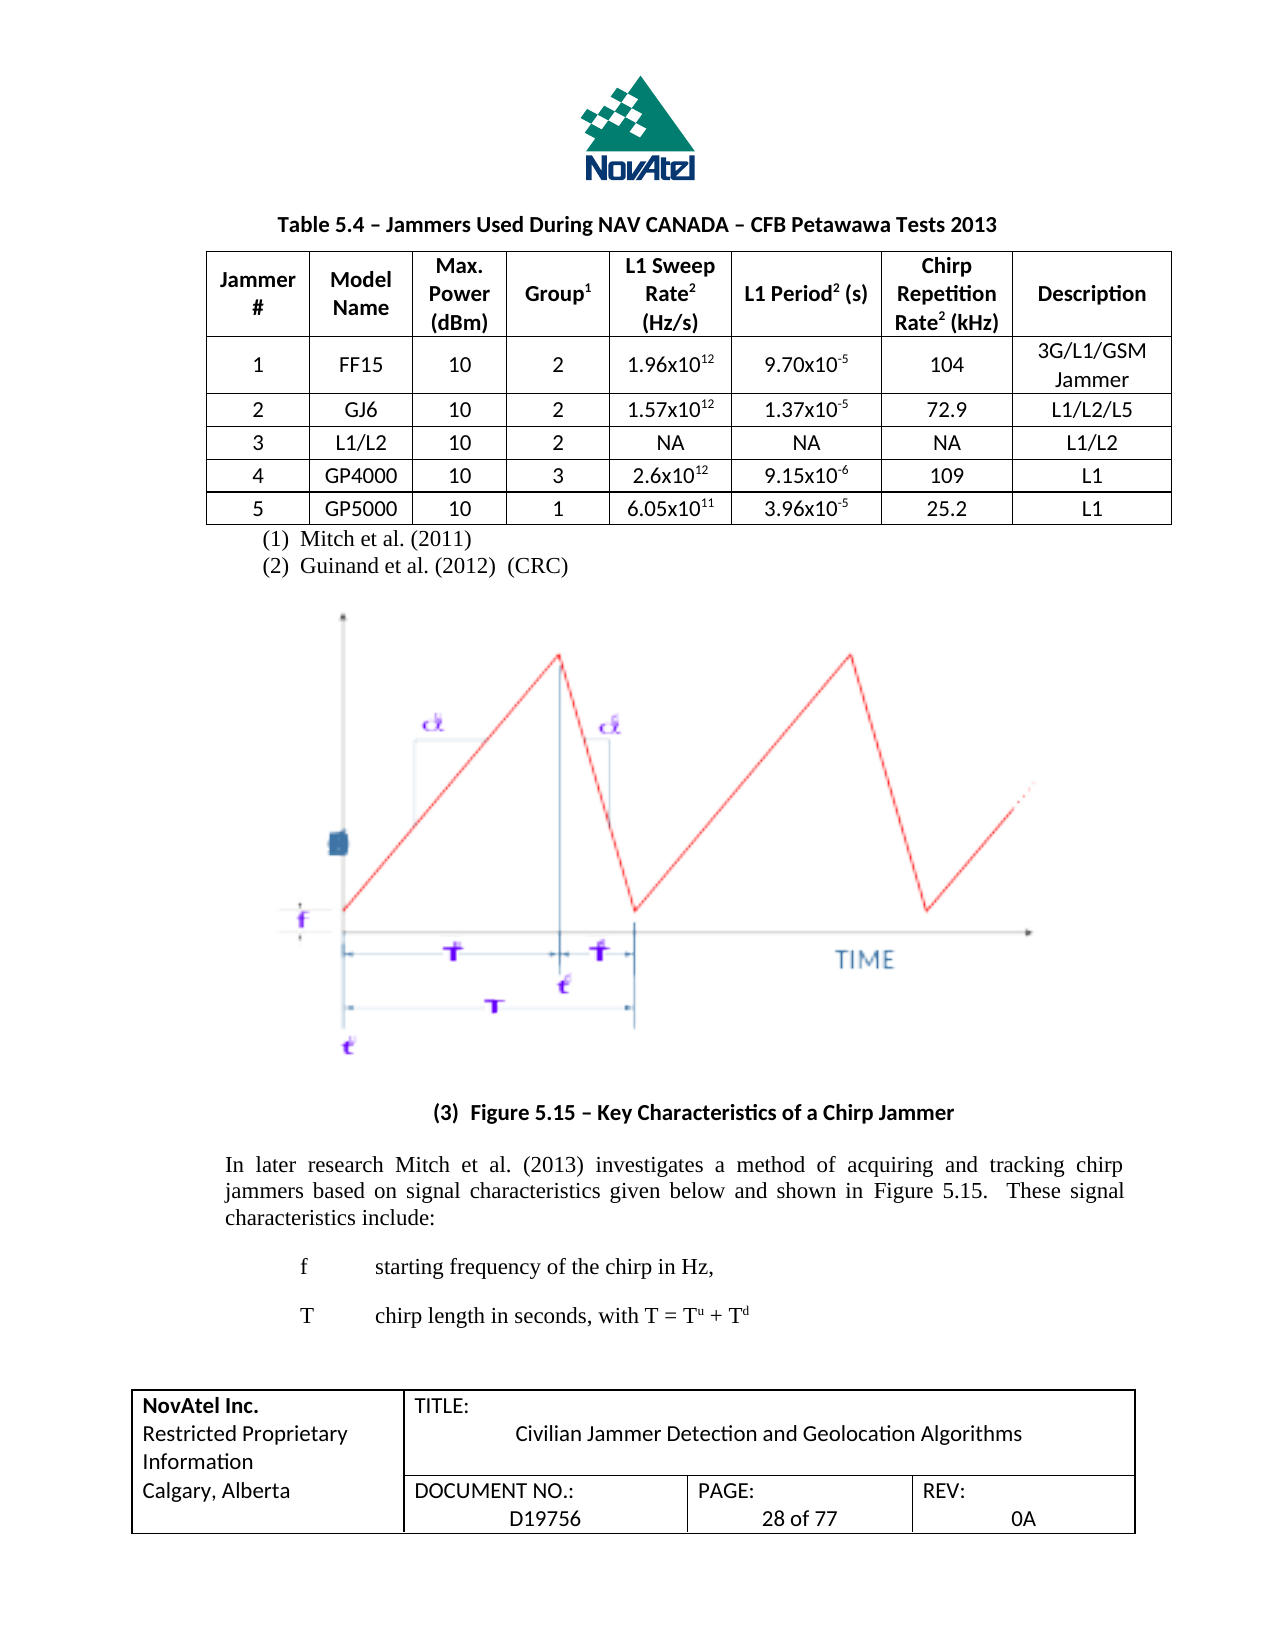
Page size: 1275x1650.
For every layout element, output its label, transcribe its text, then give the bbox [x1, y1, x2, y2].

table_cell 1 [207, 337, 309, 393]
table_cell L1/L2 [310, 427, 412, 458]
table_cell 3G/L1/GSM Jammer [1013, 337, 1171, 393]
table_cell 104 [882, 337, 1012, 393]
list Guinand et al. (2012) (CRC) [262, 552, 1125, 578]
table_cell 2 [507, 427, 609, 458]
table_header Description [1013, 252, 1171, 336]
table_cell 10 [413, 460, 506, 491]
table_cell 10 [413, 394, 506, 426]
table_cell 3 [507, 460, 609, 491]
table_cell 9.70x10-5 [732, 337, 881, 393]
table_cell GJ6 [310, 394, 412, 426]
table_cell 2 [507, 337, 609, 393]
text T chirp length in seconds, with T = Tu + Td [225, 1302, 1125, 1329]
table_header Group1 [507, 252, 609, 336]
table_cell 9.15x10-6 [732, 460, 881, 491]
table_cell 1 [507, 493, 609, 524]
table_cell 6.05x1011 [610, 493, 731, 524]
table_cell 109 [882, 460, 1012, 491]
table_cell L1/L2 [1013, 427, 1171, 458]
list Mitch et al. (2011) [262, 525, 1125, 552]
text In later research Mitch et al. (2013) investigates a method of acquiring and tracking chirp jammers based on signal characteristics given below and shown in Figure 5 .15. These signal characteristics include: [225, 1151, 1125, 1230]
table_cell GP4000 [310, 460, 412, 491]
table_cell 2 [207, 394, 309, 426]
table_cell 72.9 [882, 394, 1012, 426]
table_cell NA [610, 427, 731, 458]
list Figure 5.15 – Key Characteristics of a Chirp Jammer [262, 1098, 1125, 1126]
table_cell 1.57x1012 [610, 394, 731, 426]
table_cell 5 [207, 493, 309, 524]
table_cell 10 [413, 427, 506, 458]
table_cell 3.96x10-5 [732, 493, 881, 524]
table_header Jammer # [207, 252, 309, 336]
table_cell L1 [1013, 493, 1171, 524]
table_cell 3 [207, 427, 309, 458]
table_header Max. Power (dBm) [413, 252, 506, 336]
table_cell 25.2 [882, 493, 1012, 524]
table_cell L1/L2/L5 [1013, 394, 1171, 426]
table_cell 4 [207, 460, 309, 491]
table_cell 1.96x1012 [610, 337, 731, 393]
text Table 5.4 – Jammers Used During NAV CANADA – CFB Petawawa Tests 2013 [150, 210, 1125, 238]
table_cell L1 [1013, 460, 1171, 491]
table_cell 10 [413, 337, 506, 393]
table_header L1 Period2 (s) [732, 252, 881, 336]
table_cell GP5000 [310, 493, 412, 524]
table_header Model Name [310, 252, 412, 336]
table_cell 2 [507, 394, 609, 426]
text f starting frequency of the chirp in Hz, [225, 1253, 1125, 1279]
table_cell 10 [413, 493, 506, 524]
table_header Chirp Repetition Rate2 (kHz) [882, 252, 1012, 336]
table_cell 2.6x1012 [610, 460, 731, 491]
table_cell 1.37x10-5 [732, 394, 881, 426]
table_cell NA [732, 427, 881, 458]
table_cell FF15 [310, 337, 412, 393]
table_header L1 Sweep Rate2 (Hz/s) [610, 252, 731, 336]
table_cell NA [882, 427, 1012, 458]
